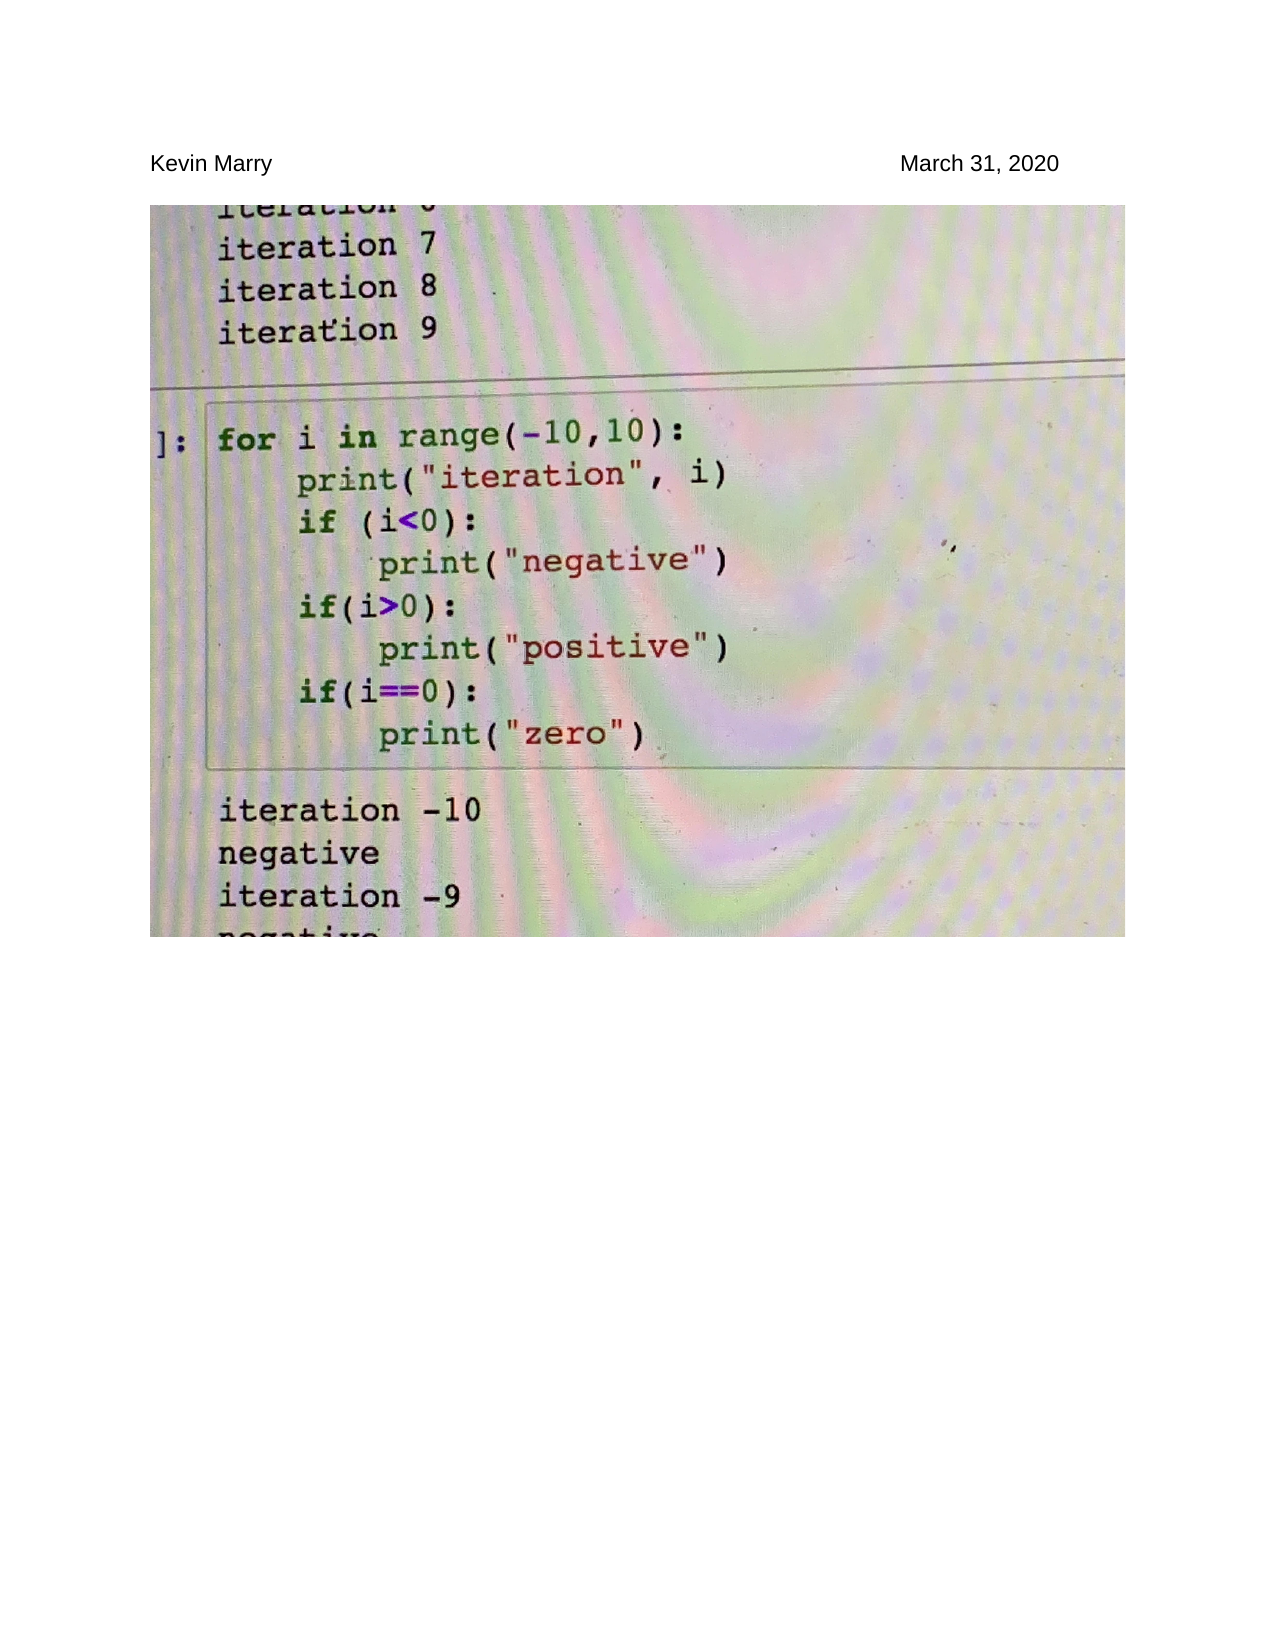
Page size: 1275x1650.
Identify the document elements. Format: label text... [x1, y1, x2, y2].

text Kevin Marry March 31, 2020 [150, 150, 1125, 176]
picture [150, 205, 1125, 937]
